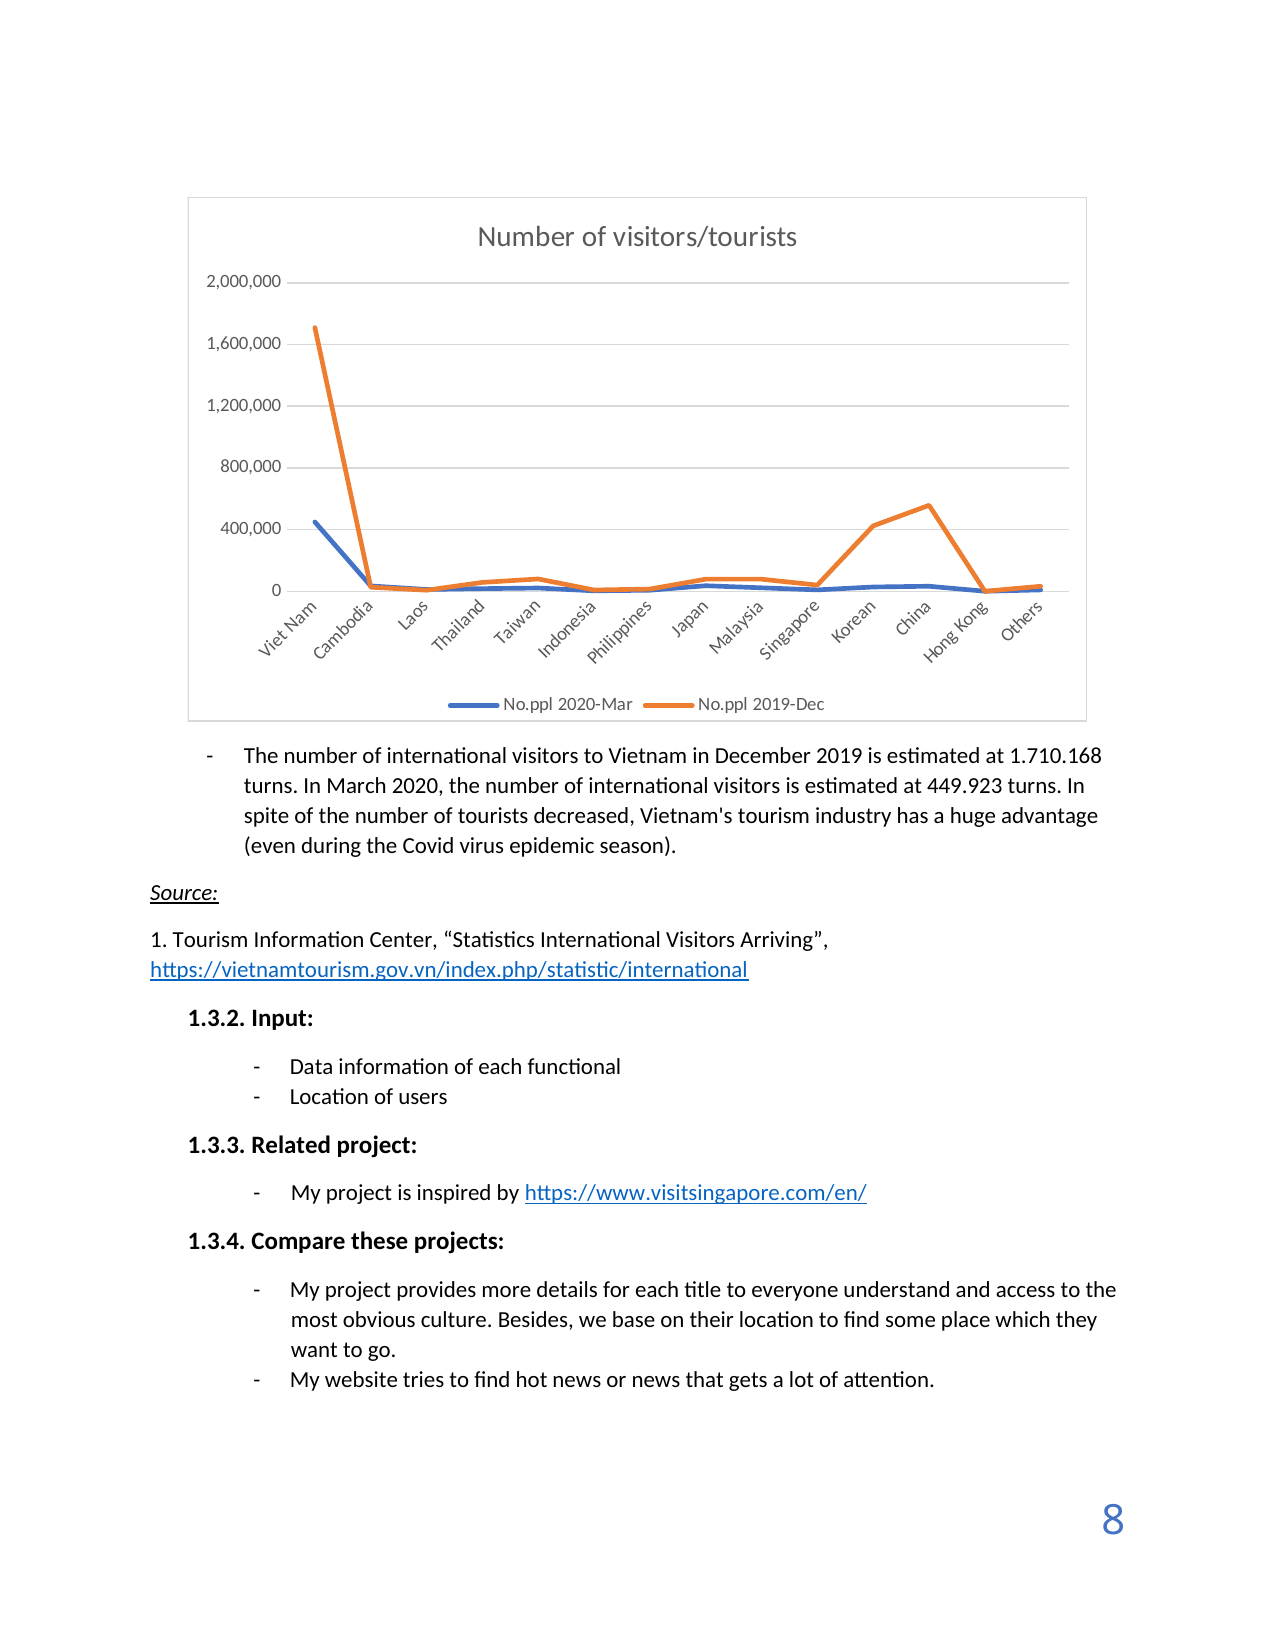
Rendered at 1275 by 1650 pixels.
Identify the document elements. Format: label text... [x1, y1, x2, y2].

text 1.3.3. Related project: [187, 1129, 1125, 1159]
text 1.3.4. Compare these projects: [187, 1225, 1125, 1256]
text Source: [150, 878, 1125, 906]
text 1.3.2. Input: [187, 1002, 1125, 1033]
list My project provides more details for each title to everyone understand and access to the most obvious culture. Besides, we base on their location to find some place which they want to go. [253, 1275, 1125, 1363]
list The number of international visitors to Vietnam in December 2019 is estimated at 1.710.168 turns. In March 2020, the number of international visitors is estimated at 449.923 turns. In spite of the number of tourists decreased, Vietnam's tourism industry has a huge advantage (even during the Covid virus epidemic season). [206, 741, 1125, 859]
list Location of users [253, 1082, 1125, 1110]
text 1. Tourism Information Center, “Statistics International Visitors Arriving”, https://vietnamtourism.gov.vn/index.php/statistic/international [150, 925, 1125, 983]
list My project is inspired by https://www.visitsingapore.com/en/ [253, 1178, 1125, 1206]
list Data information of each functional [253, 1052, 1125, 1080]
list My website tries to find hot news or news that gets a lot of attention. [253, 1366, 1125, 1393]
